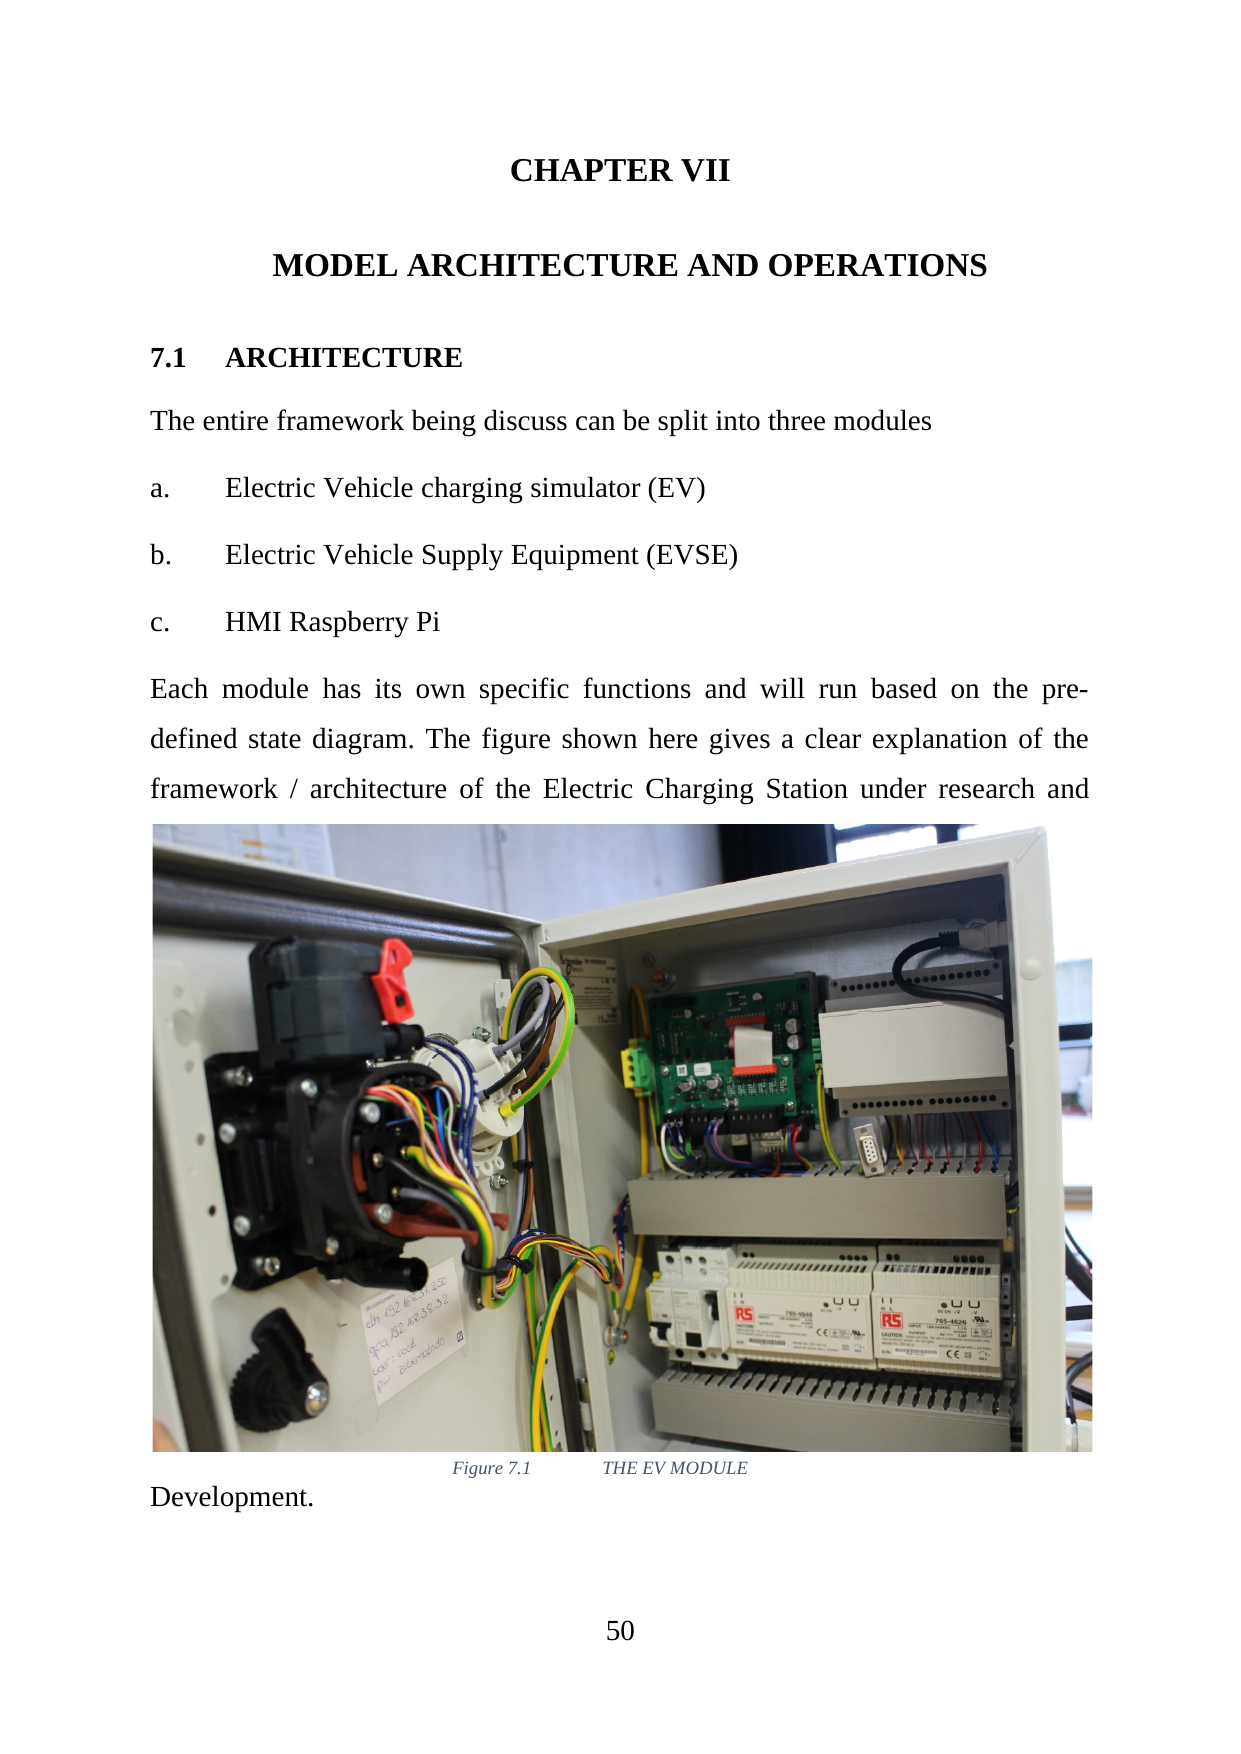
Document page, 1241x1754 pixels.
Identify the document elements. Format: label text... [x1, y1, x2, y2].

list MODEL ARCHITECTURE AND OPERATIONS [187, 245, 1036, 283]
text The entire framework being discuss can be split into three modules [150, 403, 1090, 436]
text b. Electric Vehicle Supply Equipment (EVSE) [150, 537, 1090, 570]
text c. HMI Raspberry Pi [150, 604, 1090, 637]
text CHAPTER VII [150, 150, 1090, 188]
picture [152, 824, 1093, 1452]
text a. Electric Vehicle charging simulator (EV) [150, 470, 1090, 503]
subtitle ARCHITECTURE [150, 340, 1090, 373]
